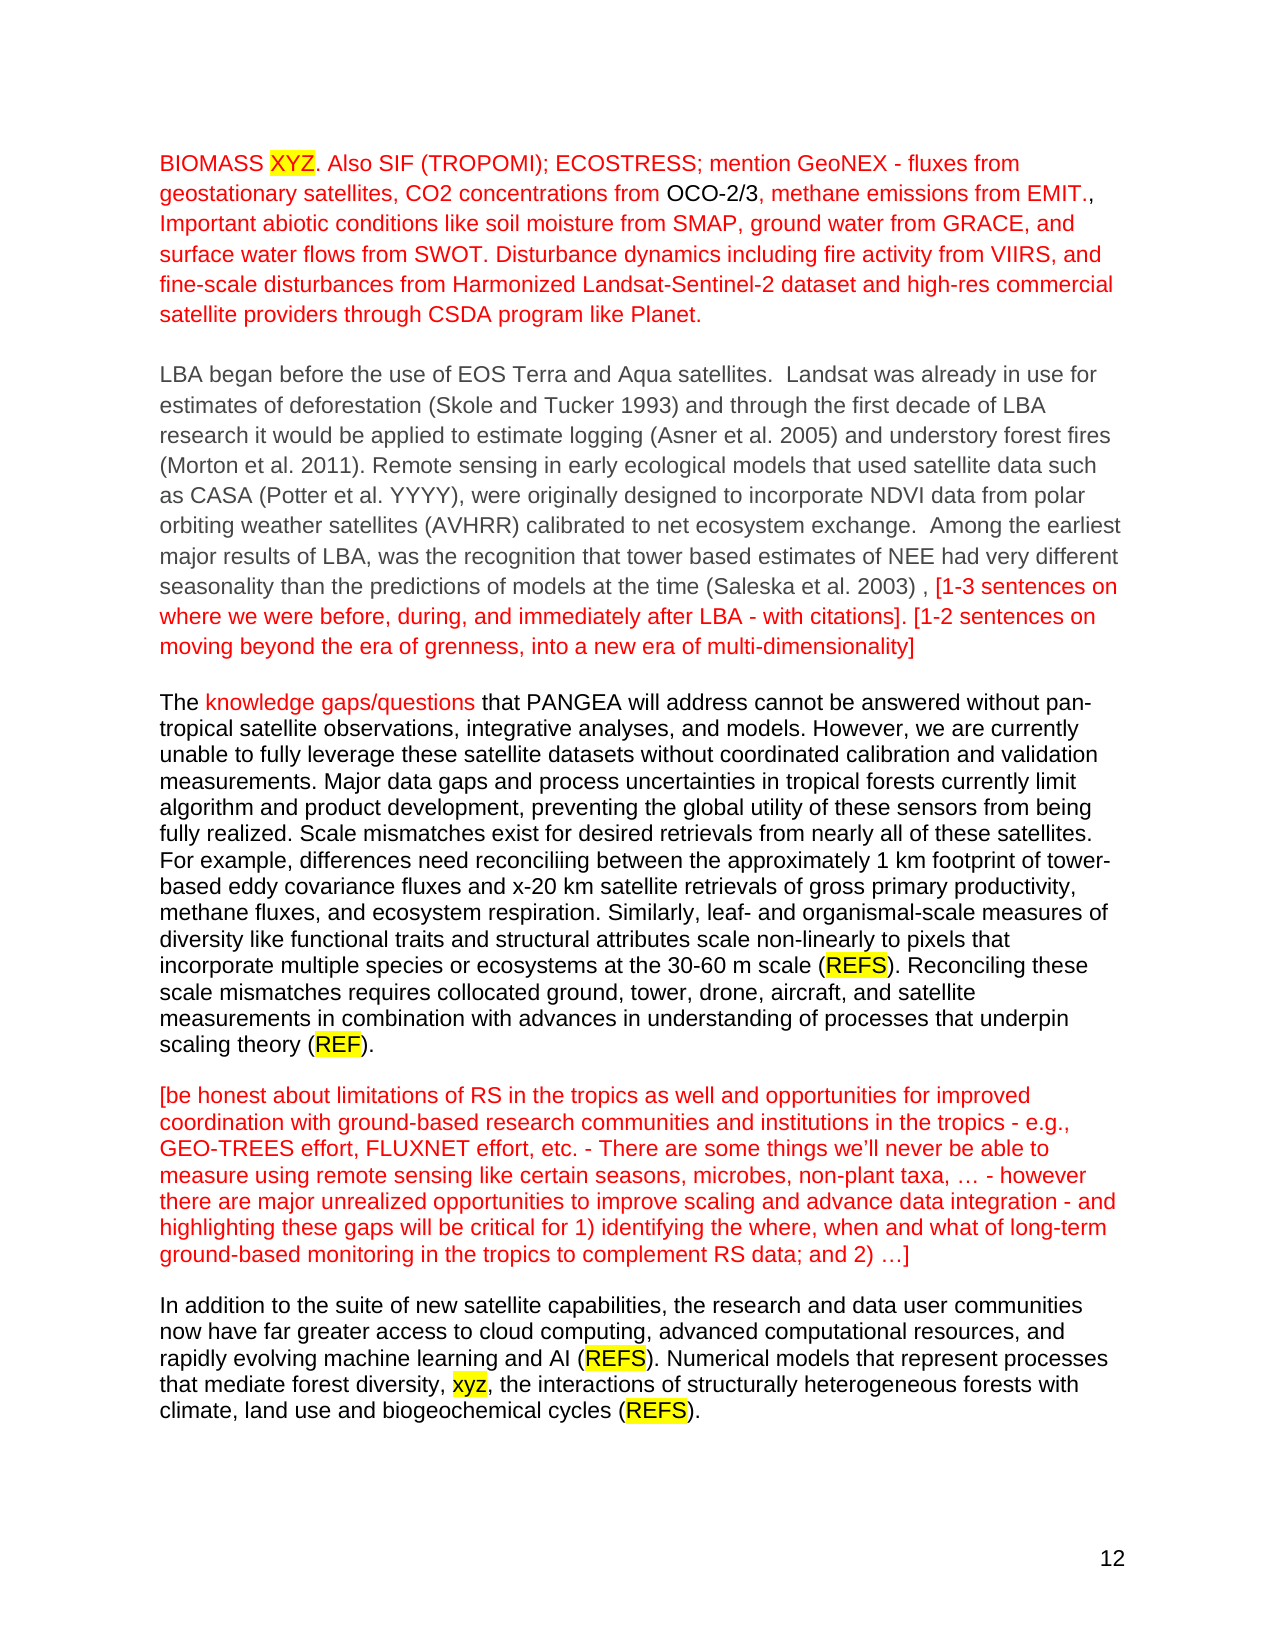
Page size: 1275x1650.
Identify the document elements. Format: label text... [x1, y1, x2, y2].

text In addition to the suite of new satellite capabilities, the research and data user communities now have far greater access to cloud computing, advanced computational resources, and rapidly evolving machine learning and AI (REFS). Numerical models that represent processes that mediate forest diversity, xyz, the interactions of structurally heterogeneous forests with climate, land use and biogeochemical cycles (REFS). [159, 1292, 1125, 1424]
text [be honest about limitations of RS in the tropics as well and opportunities for improved coordination with ground-based research communities and institutions in the tropics - e.g., GEO-TREES effort, FLUXNET effort, etc. - There are some things we’ll never be able to measure using remote sensing like certain seasons, microbes, non-plant taxa, … - however there are major unrealized opportunities to improve scaling and advance data integration - and highlighting these gaps will be critical for 1) identifying the where, when and what of long-term ground-based monitoring in the tropics to complement RS data; and 2) …] [159, 1082, 1125, 1267]
text LBA began before the use of EOS Terra and Aqua satellites. Landsat was already in use for estimates of deforestation (Skole and Tucker 1993) and through the first decade of LBA research it would be applied to estimate logging (Asner et al. 2005) and understory forest fires (Morton et al. 2011). Remote sensing in early ecological models that used satellite data such as CASA (Potter et al. YYYY), were originally designed to incorporate NDVI data from polar orbiting weather satellites (AVHRR) calibrated to net ecosystem exchange. Among the earliest major results of LBA, was the recognition that tower based estimates of NEE had very different seasonality than the predictions of models at the time (Saleska et al. 2003) , [1-3 sentences on where we were before, during, and immediately after LBA - with citations]. [1-2 sentences on moving beyond the era of grenness, into a new era of multi-dimensionality] [159, 361, 1125, 660]
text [159, 150, 1125, 327]
text The knowledge gaps/questions that PANGEA will address cannot be answered without pan-tropical satellite observations, integrative analyses, and models. However, we are currently unable to fully leverage these satellite datasets without coordinated calibration and validation measurements. Major data gaps and process uncertainties in tropical forests currently limit algorithm and product development, preventing the global utility of these sensors from being fully realized. Scale mismatches exist for desired retrievals from nearly all of these satellites. For example, differences need reconciliing between the approximately 1 km footprint of tower-based eddy covariance fluxes and x-20 km satellite retrievals of gross primary productivity, methane fluxes, and ecosystem respiration. Similarly, leaf- and organismal-scale measures of diversity like functional traits and structural attributes scale non-linearly to pixels that incorporate multiple species or ecosystems at the 30-60 m scale (REFS). Reconciling these scale mismatches requires collocated ground, tower, drone, aircraft, and satellite measurements in combination with advances in understanding of processes that underpin scaling theory (REF). [159, 688, 1125, 1057]
